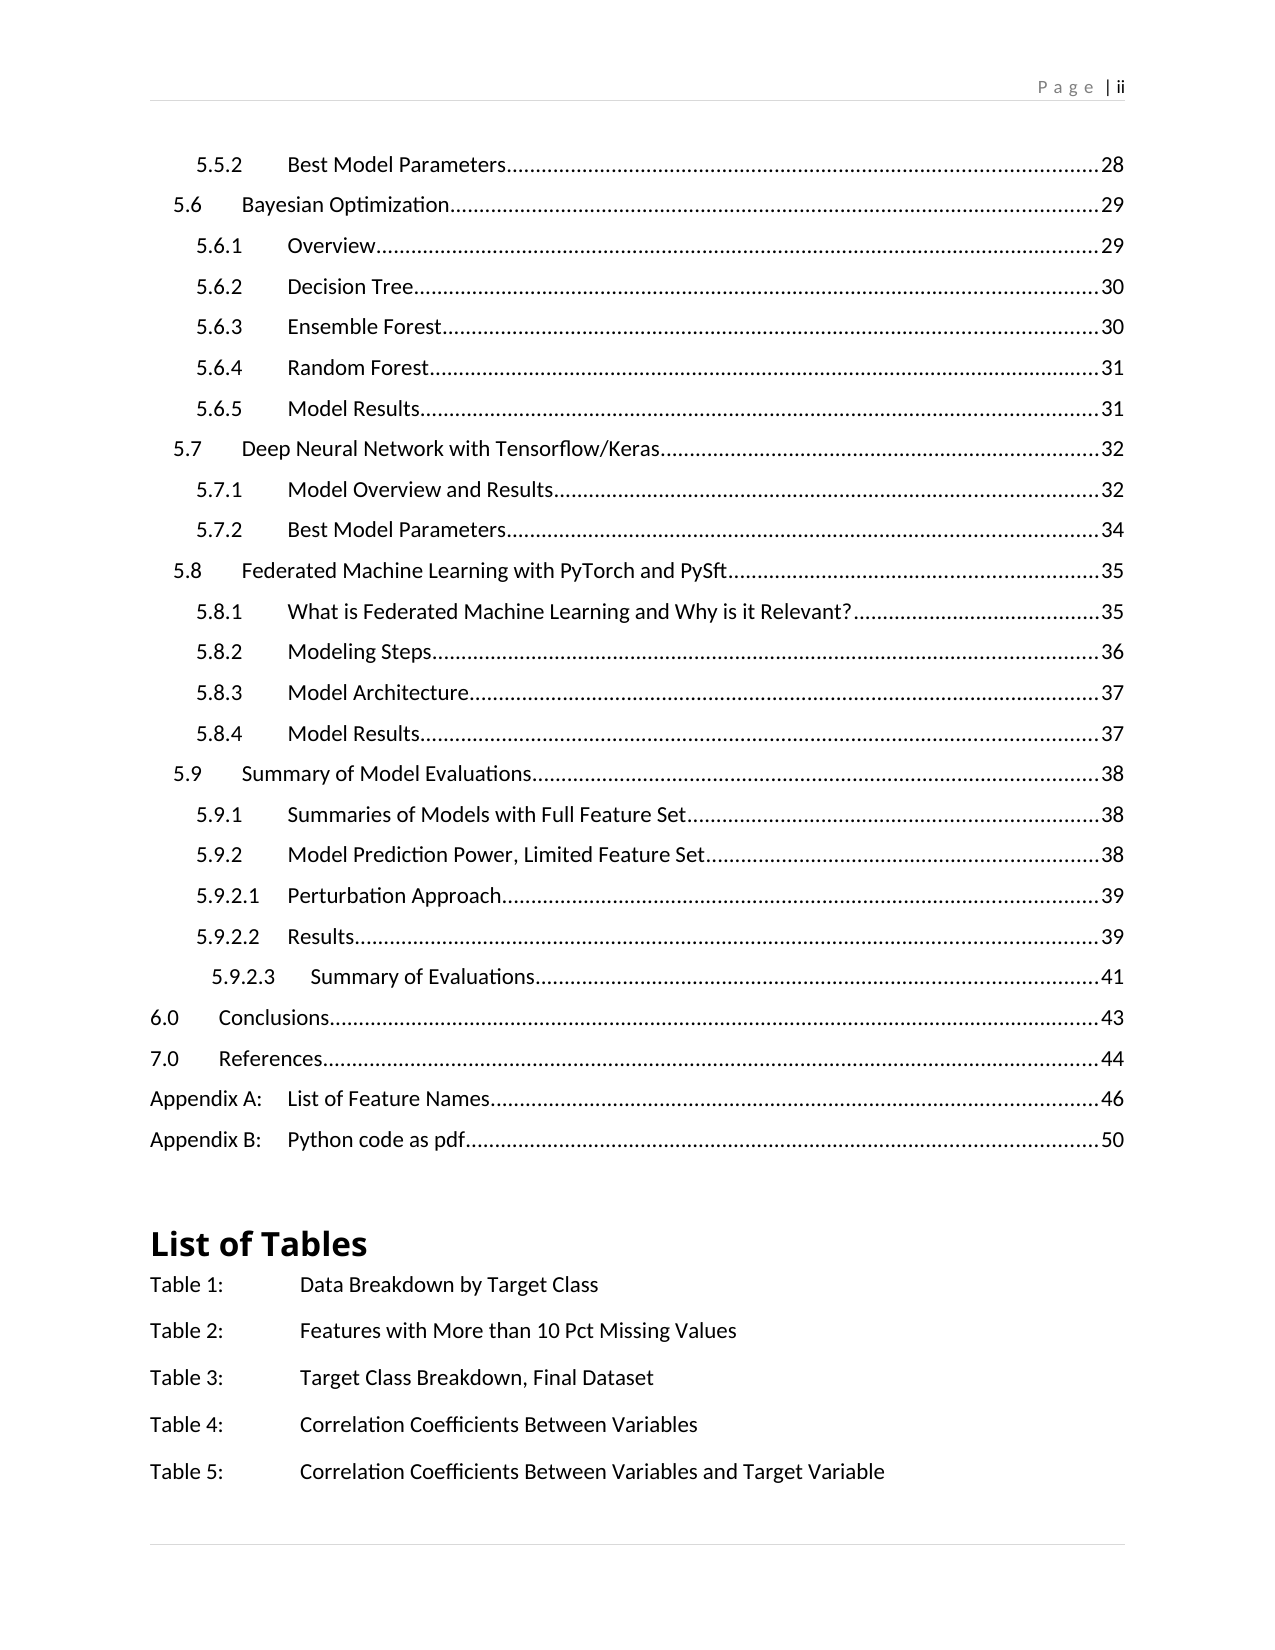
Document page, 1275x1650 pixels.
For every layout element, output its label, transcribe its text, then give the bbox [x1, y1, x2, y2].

subtitle List of Tables [150, 1221, 1125, 1266]
text Table 3: Target Class Breakdown, Final Dataset [150, 1363, 1125, 1392]
text Table 1: Data Breakdown by Target Class [150, 1270, 1125, 1298]
text Table 2: Features with More than 10 Pct Missing Values [150, 1317, 1125, 1345]
text Table 5: Correlation Coefficients Between Variables and Target Variable [150, 1457, 1125, 1485]
text Table 4: Correlation Coefficients Between Variables [150, 1410, 1125, 1438]
